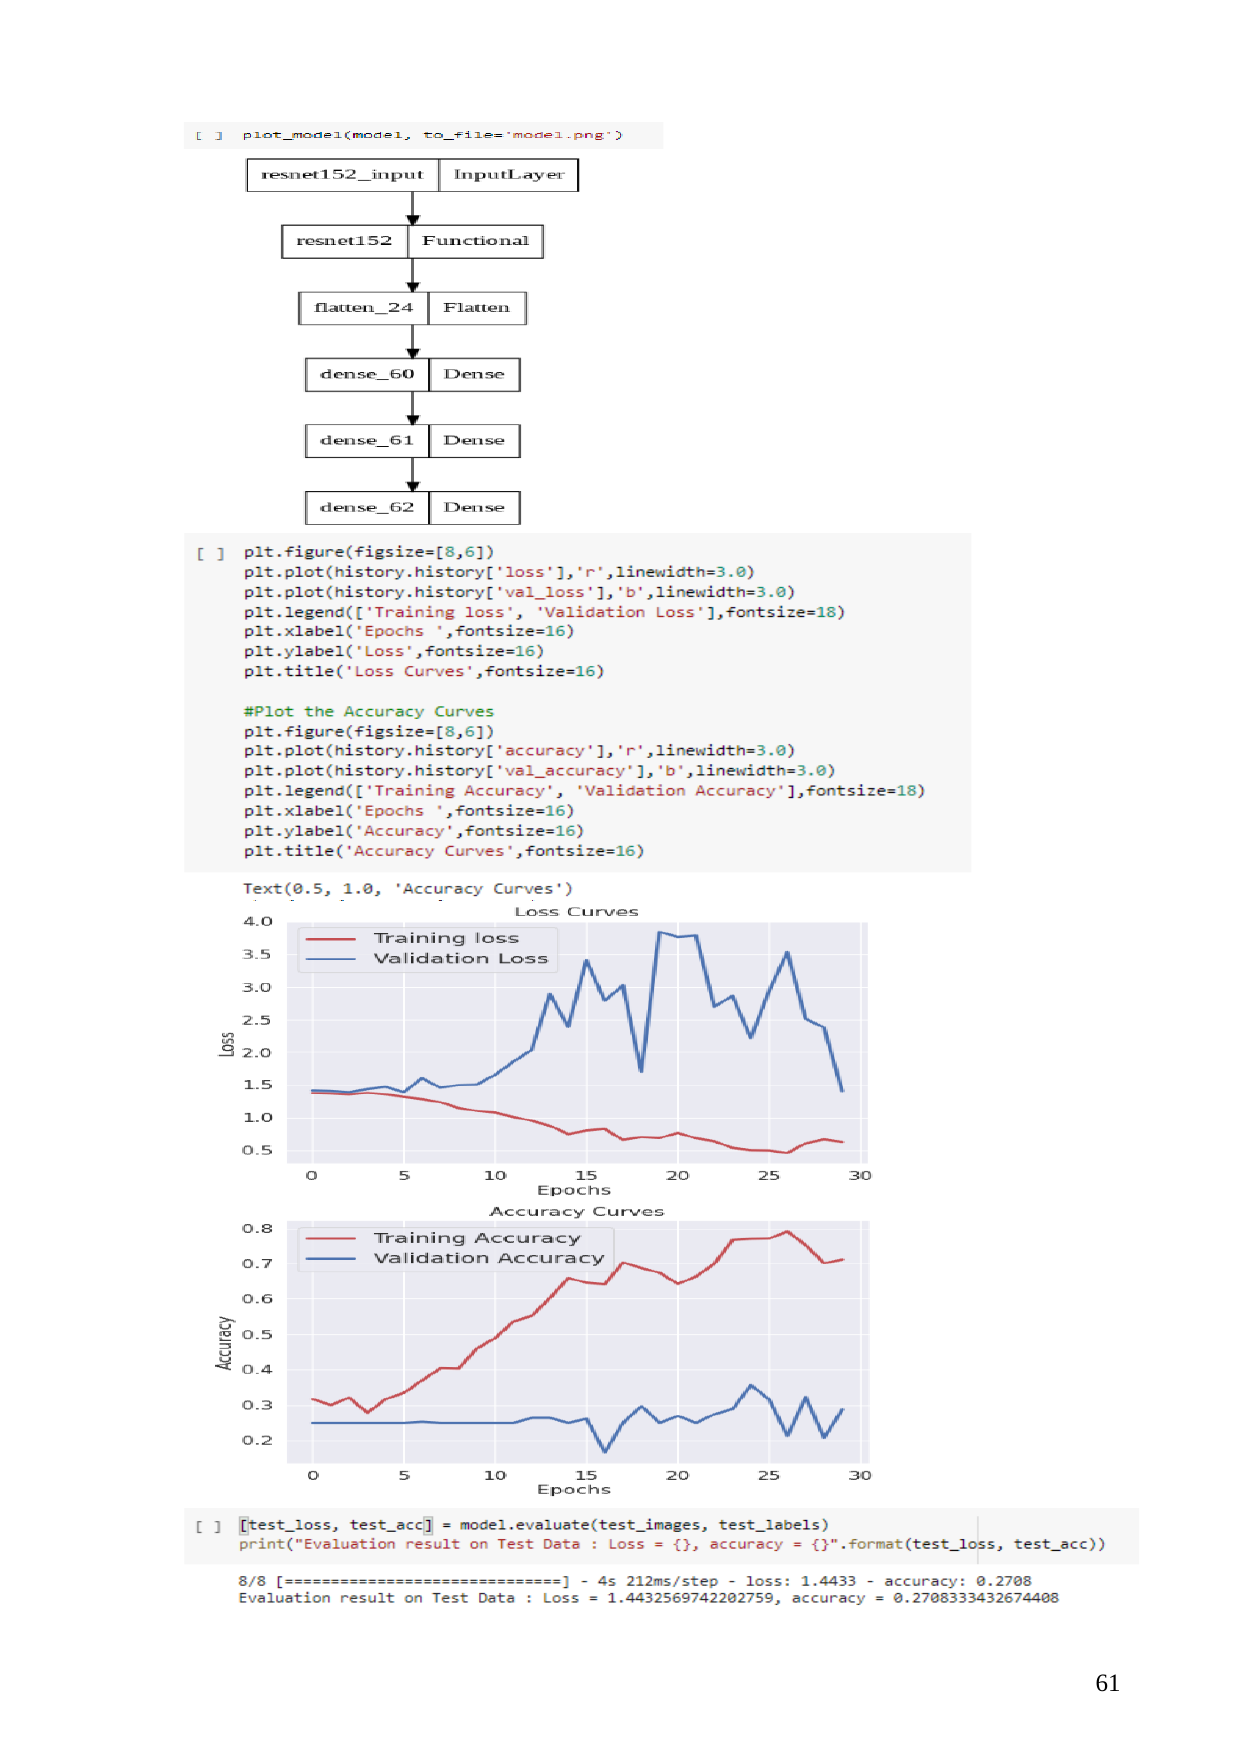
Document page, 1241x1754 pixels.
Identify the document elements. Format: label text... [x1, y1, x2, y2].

text 4.2.22 PRETRAIN WITH RESNET152 [664, 120, 1120, 1508]
picture [183, 120, 1140, 1629]
